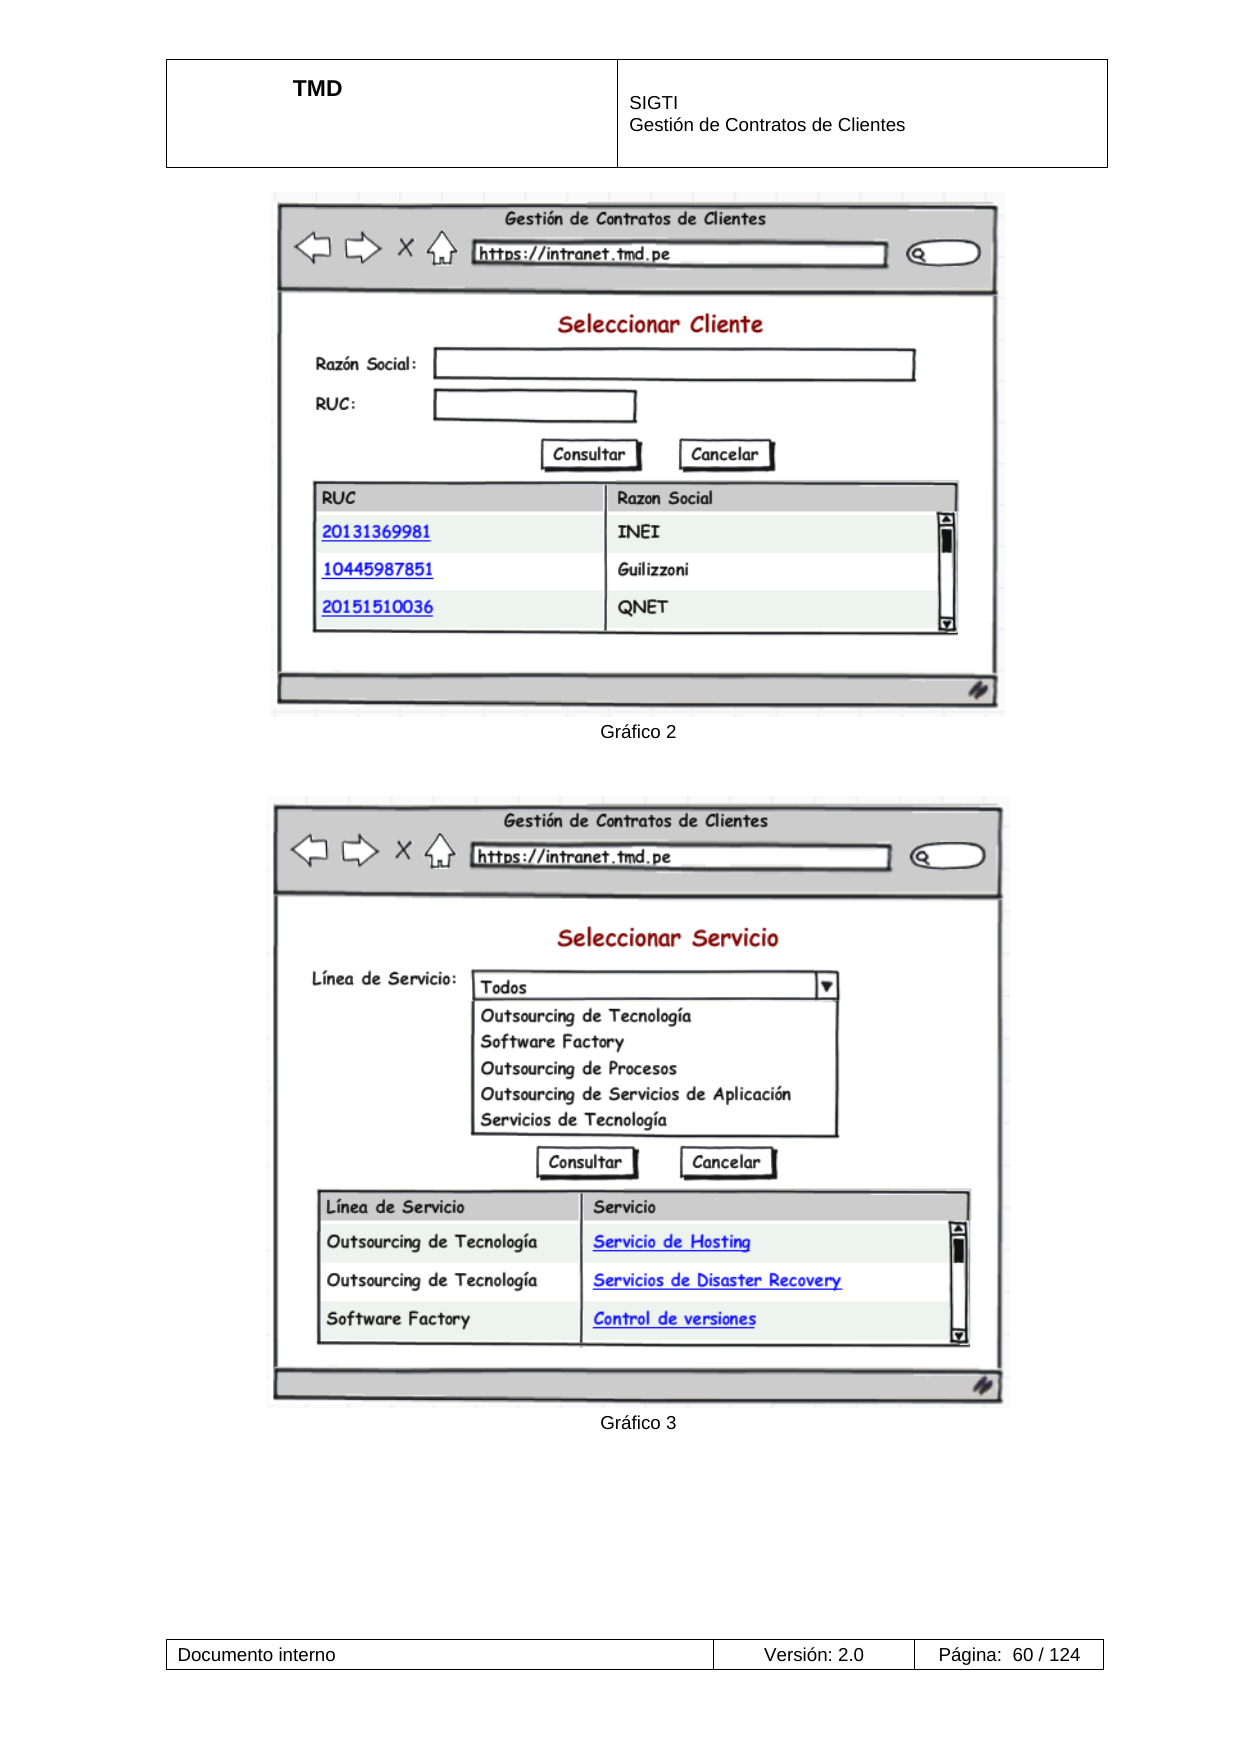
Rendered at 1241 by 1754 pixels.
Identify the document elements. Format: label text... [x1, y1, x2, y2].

list Gráfico 3 [184, 1412, 1092, 1433]
picture [271, 192, 1005, 717]
list Gráfico 2 [184, 721, 1092, 742]
picture [267, 796, 1010, 1408]
